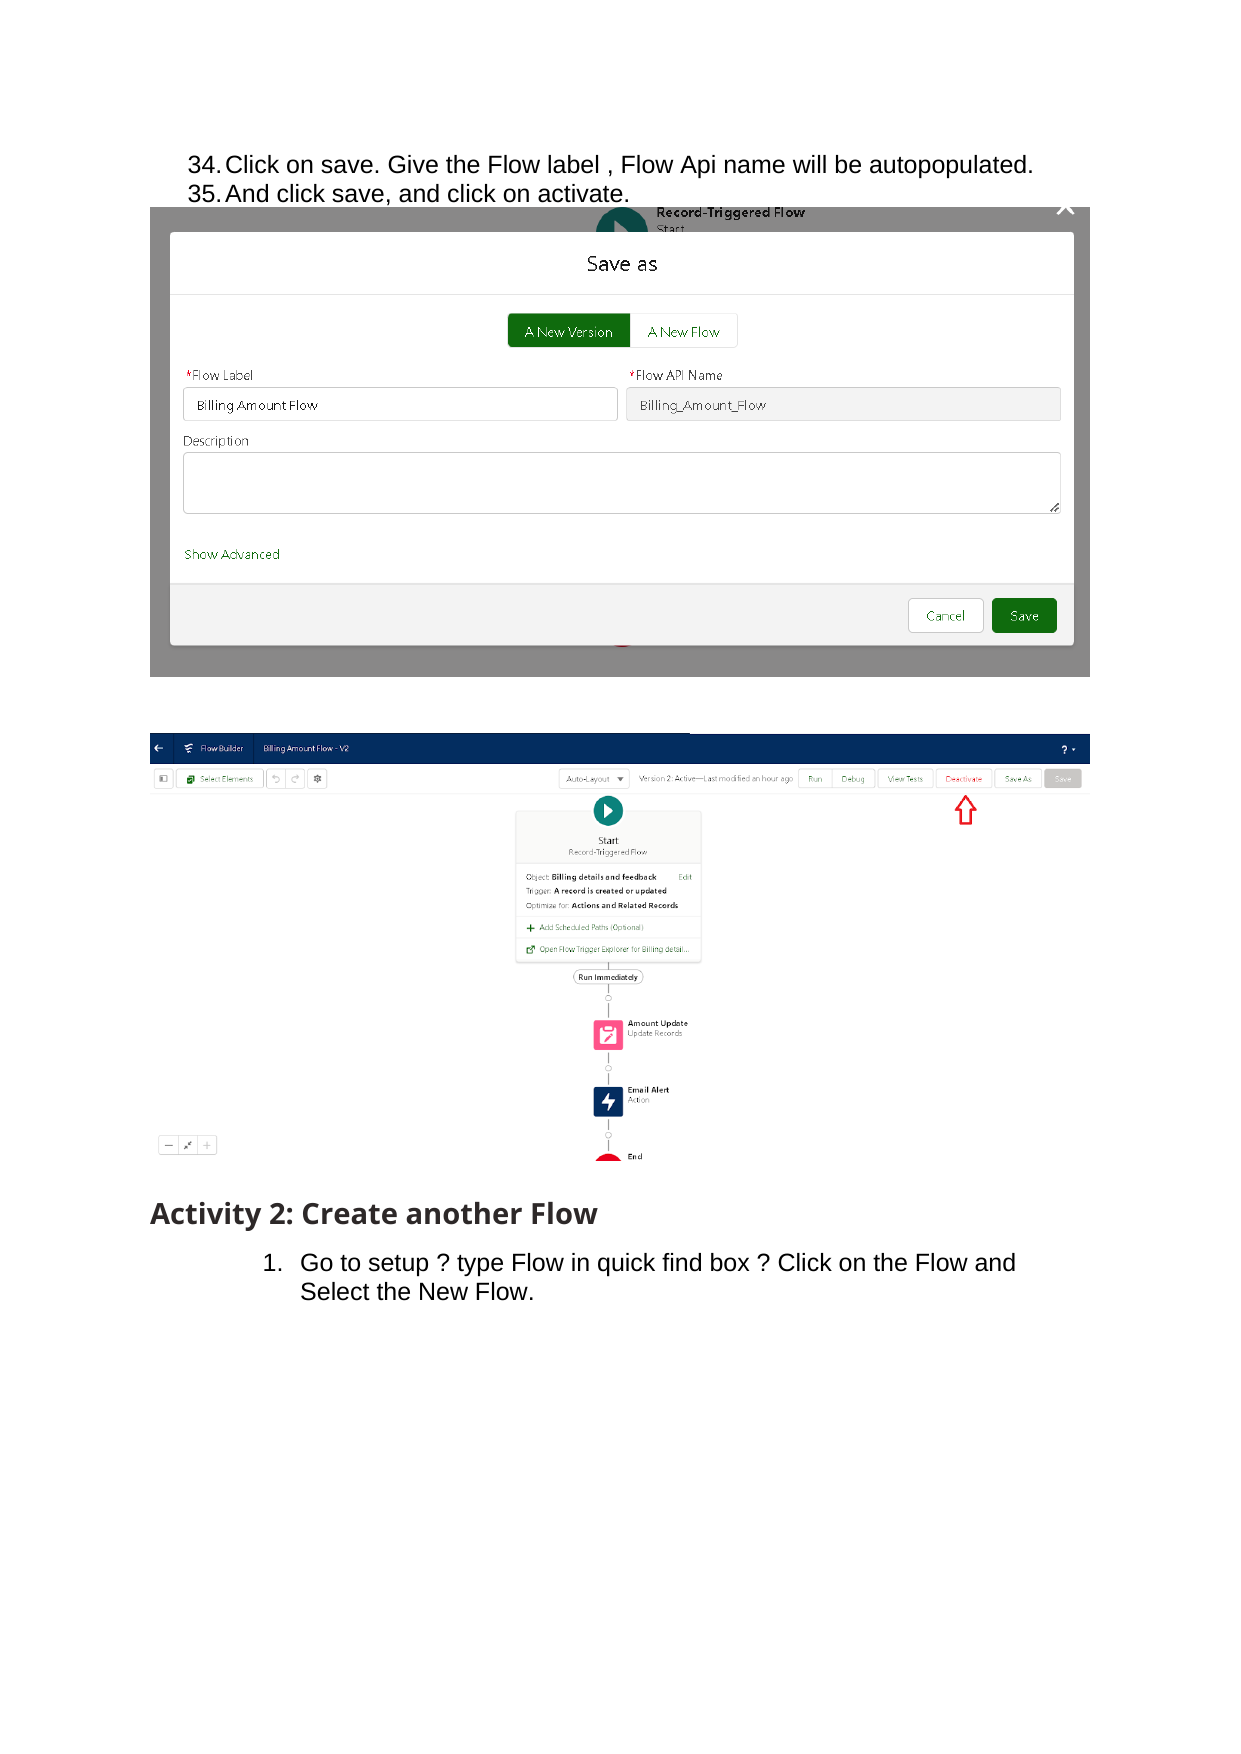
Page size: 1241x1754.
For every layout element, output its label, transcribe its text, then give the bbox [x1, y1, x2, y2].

subtitle Activity 2: Create another Flow [150, 1186, 1090, 1233]
list And click save, and click on activate. [187, 179, 1090, 207]
list Go to setup ? type Flow in quick find box ? Click on the Flow and Select the New Flow. [262, 1248, 1090, 1306]
list Click on save. Give the Flow label , Flow Api name will be autopopulated. [187, 150, 1090, 179]
picture [150, 207, 1090, 677]
picture [150, 733, 1090, 1161]
